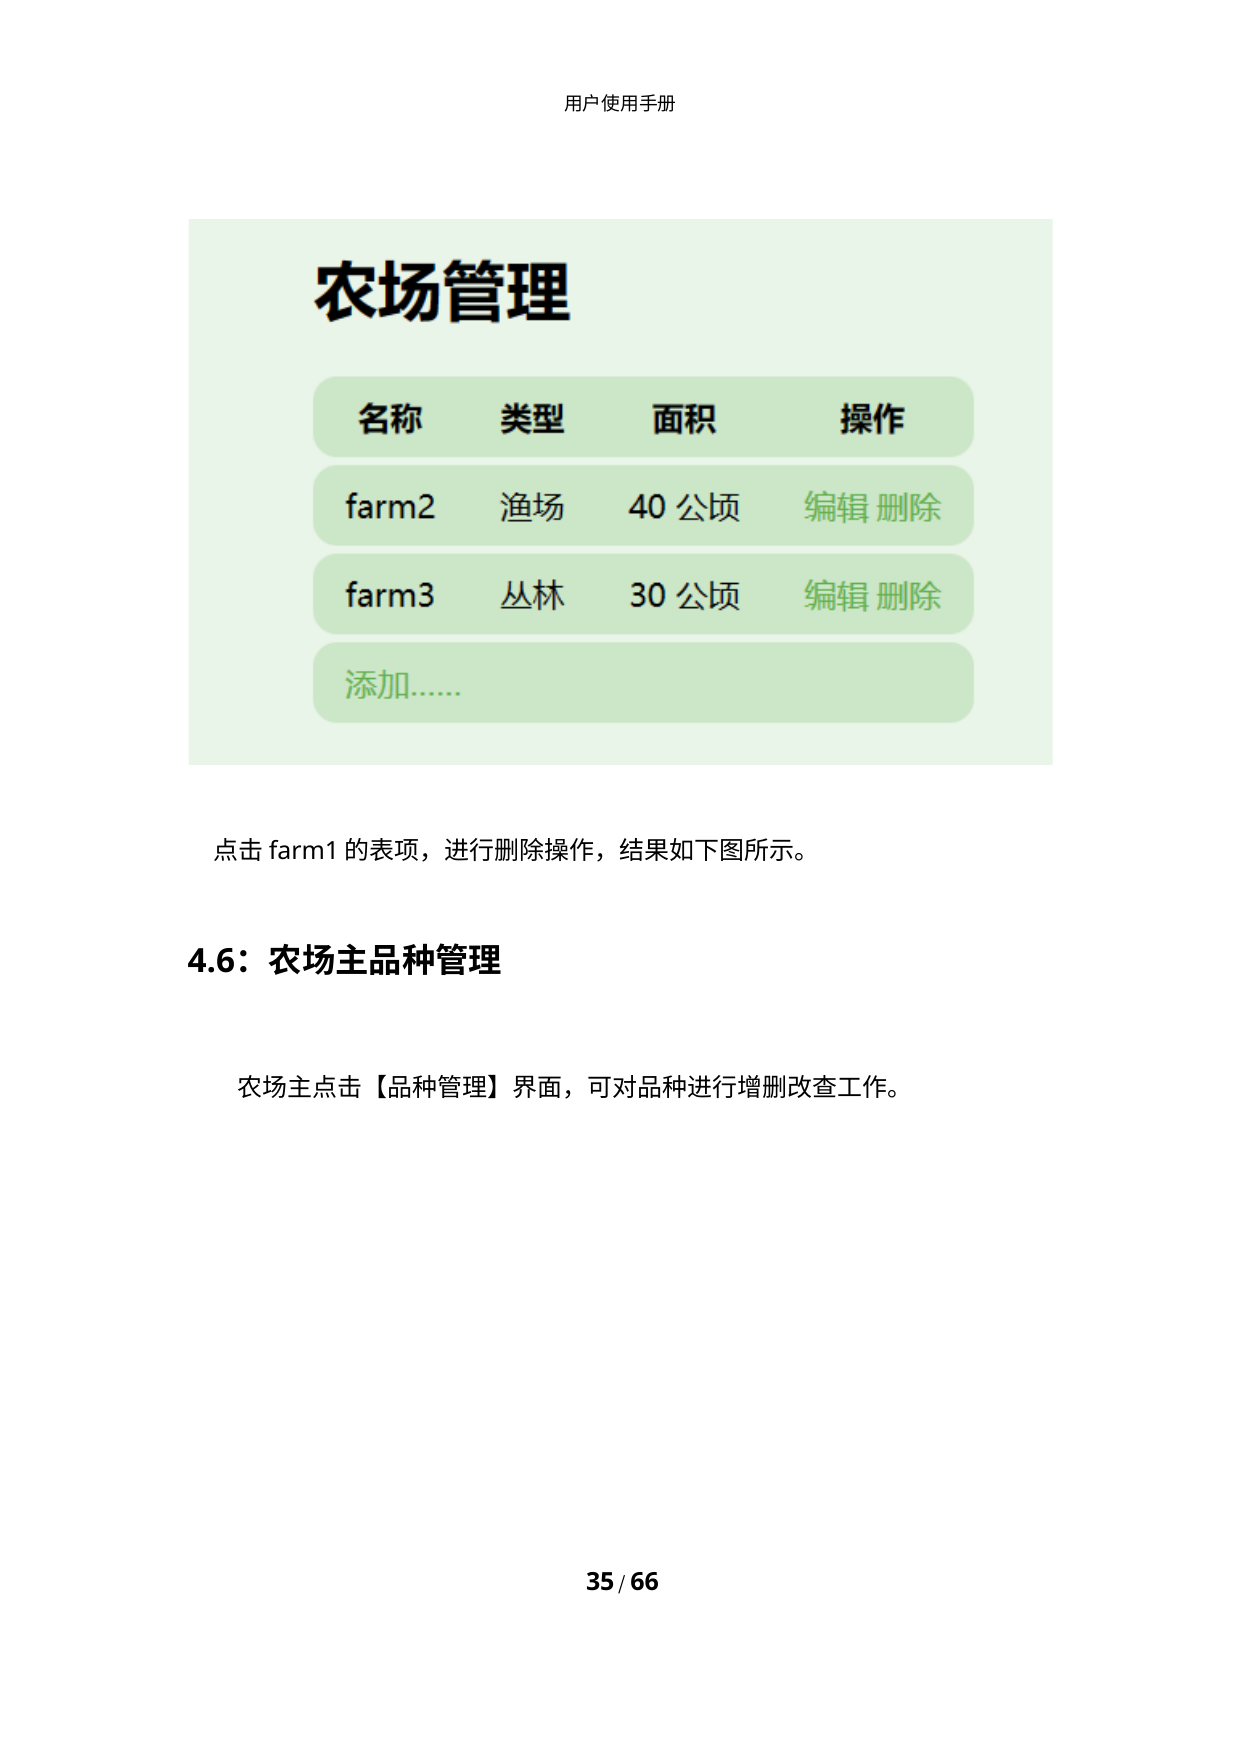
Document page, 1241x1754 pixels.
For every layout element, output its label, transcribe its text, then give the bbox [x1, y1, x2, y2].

picture [188, 219, 1053, 765]
subtitle 4.6：农场主品种管理 [187, 926, 1053, 991]
text 农场主点击【品种管理】界面，可对品种进行增删改查工作。 [187, 1053, 1053, 1118]
